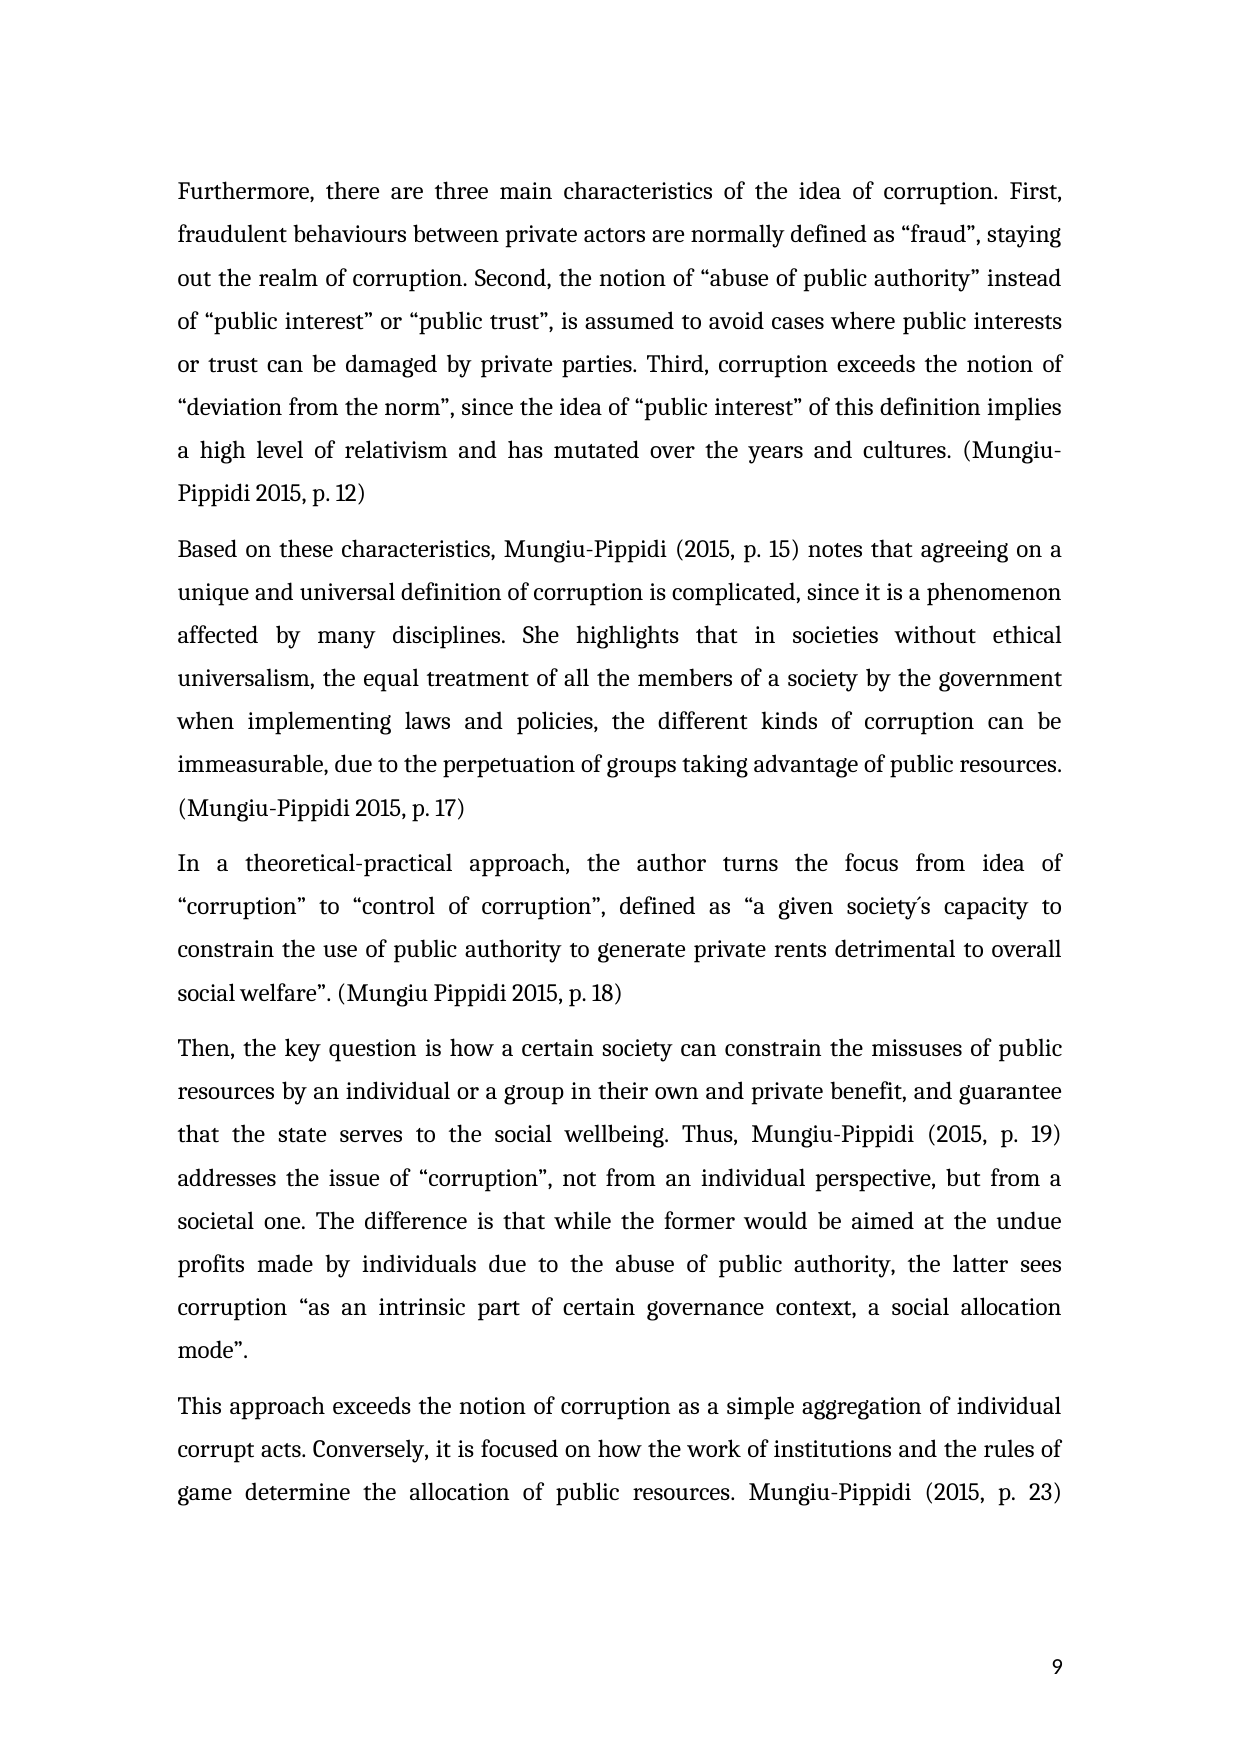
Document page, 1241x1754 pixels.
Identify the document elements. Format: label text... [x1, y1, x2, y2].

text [177, 1392, 1063, 1507]
text Based on these characteristics, Mungiu-Pippidi (2015, p. 15) notes that agreeing on a unique and universal definition of corruption is complicated, since it is a phenomenon affected by many disciplines. She highlights that in societies without ethical universalism, the equal treatment of all the members of a society by the government when implementing laws and policies, the different kinds of corruption can be immeasurable, due to the perpetuation of groups taking advantage of public resources. (Mungiu-Pippidi 2015, p. 17) [177, 535, 1063, 822]
text Furthermore, there are three main characteristics of the idea of corruption. First, fraudulent behaviours between private actors are normally defined as “fraud”, staying out the realm of corruption. Second, the notion of “abuse of public authority” instead of “public interest” or “public trust”, is assumed to avoid cases where public interests or trust can be damaged by private parties. Third, corruption exceeds the notion of “deviation from the norm”, since the idea of “public interest” of this definition implies a high level of relativism and has mutated over the years and cultures. (Mungiu-Pippidi 2015, p. 12) [177, 177, 1063, 508]
text Then, the key question is how a certain society can constrain the missuses of public resources by an individual or a group in their own and private benefit, and guarantee that the state serves to the social wellbeing. Thus, Mungiu-Pippidi (2015, p. 19) addresses the issue of “corruption”, not from an individual perspective, but from a societal one. The difference is that while the former would be aimed at the undue profits made by individuals due to the abuse of public authority, the latter sees corruption “as an intrinsic part of certain governance context, a social allocation mode”. [177, 1034, 1063, 1365]
text In a theoretical-practical approach, the author turns the focus from idea of “corruption” to “control of corruption”, defined as “a given society´s capacity to constrain the use of public authority to generate private rents detrimental to overall social welfare”. (Mungiu Pippidi 2015, p. 18) [177, 849, 1063, 1007]
